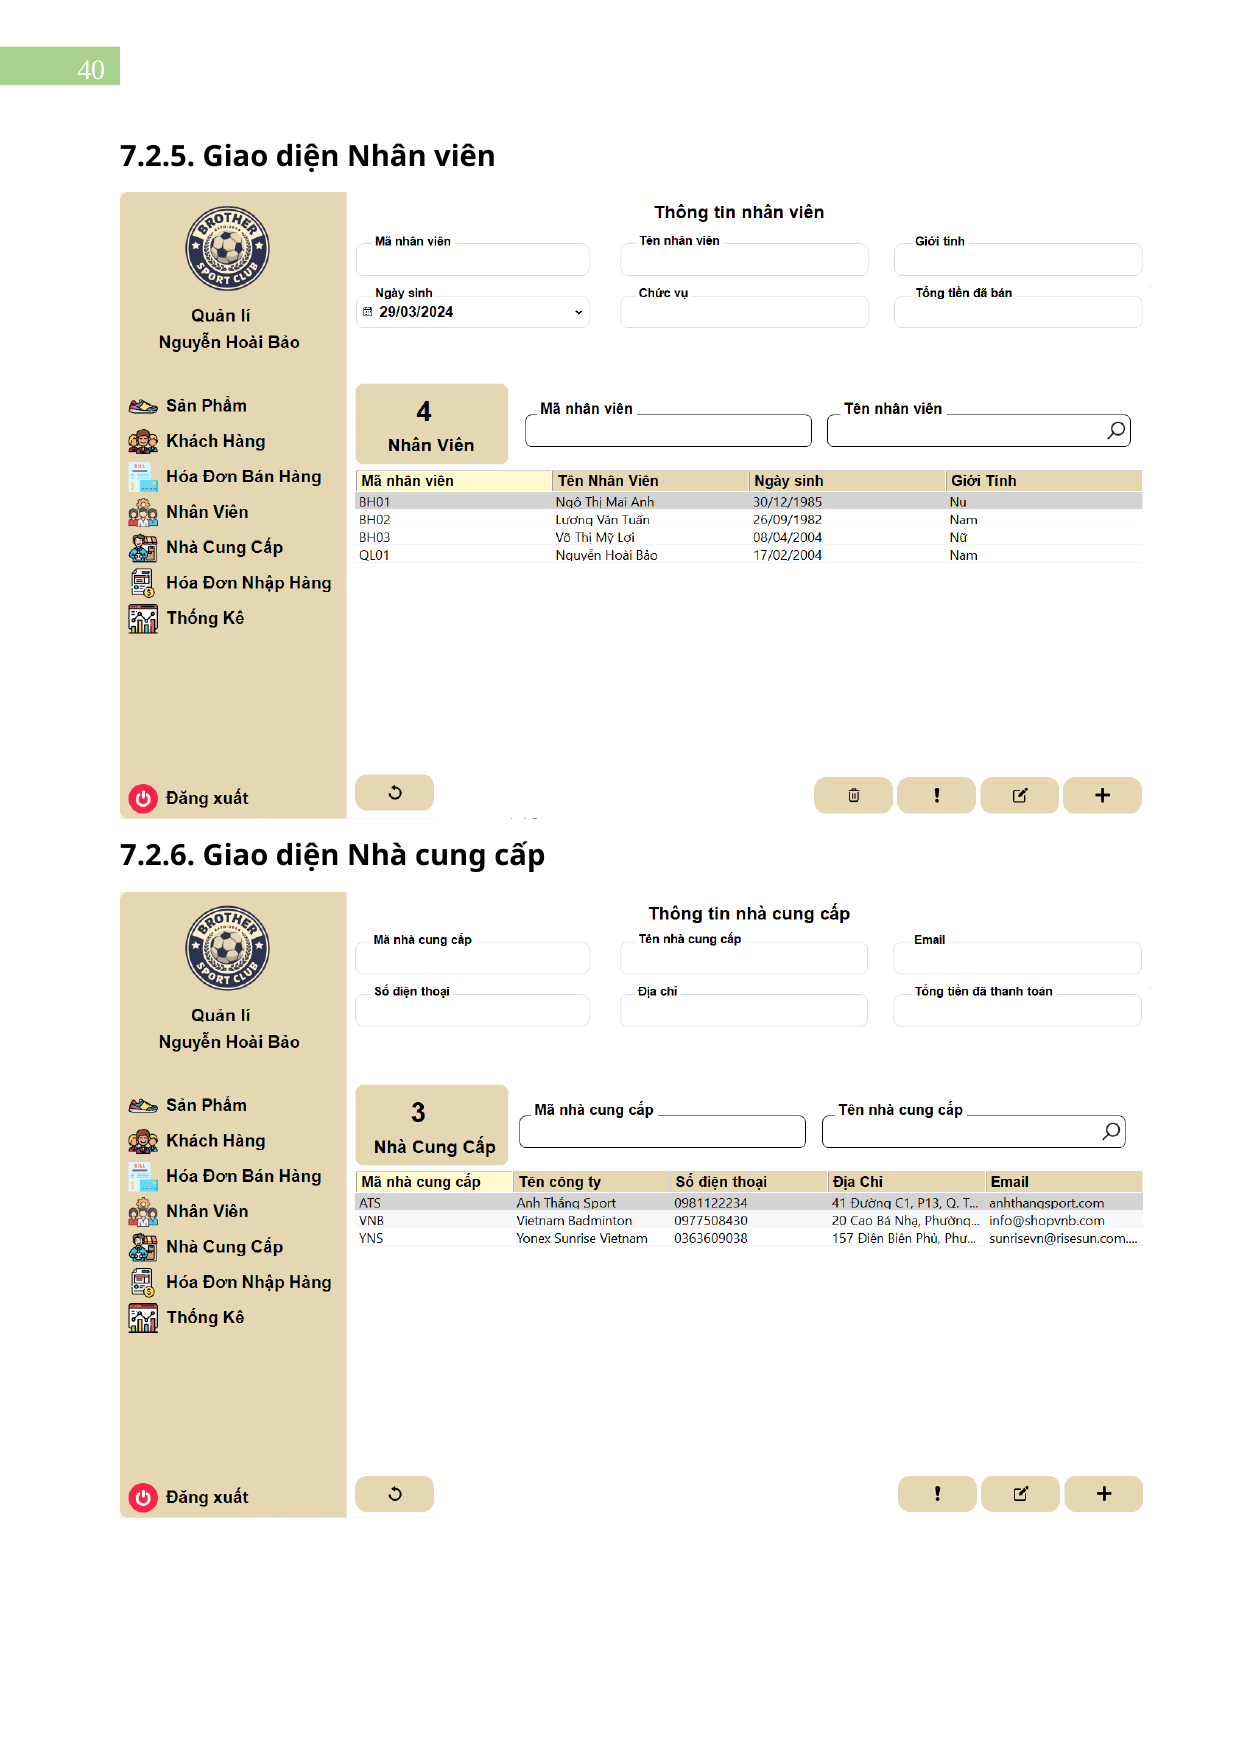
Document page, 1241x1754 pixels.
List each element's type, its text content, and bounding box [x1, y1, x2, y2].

picture [120, 192, 1151, 819]
subtitle 7.2.6. Giao diện Nhà cung cấp [120, 834, 1150, 874]
picture [120, 892, 1151, 1518]
subtitle 7.2.5. Giao diện Nhân viên [120, 135, 1150, 175]
